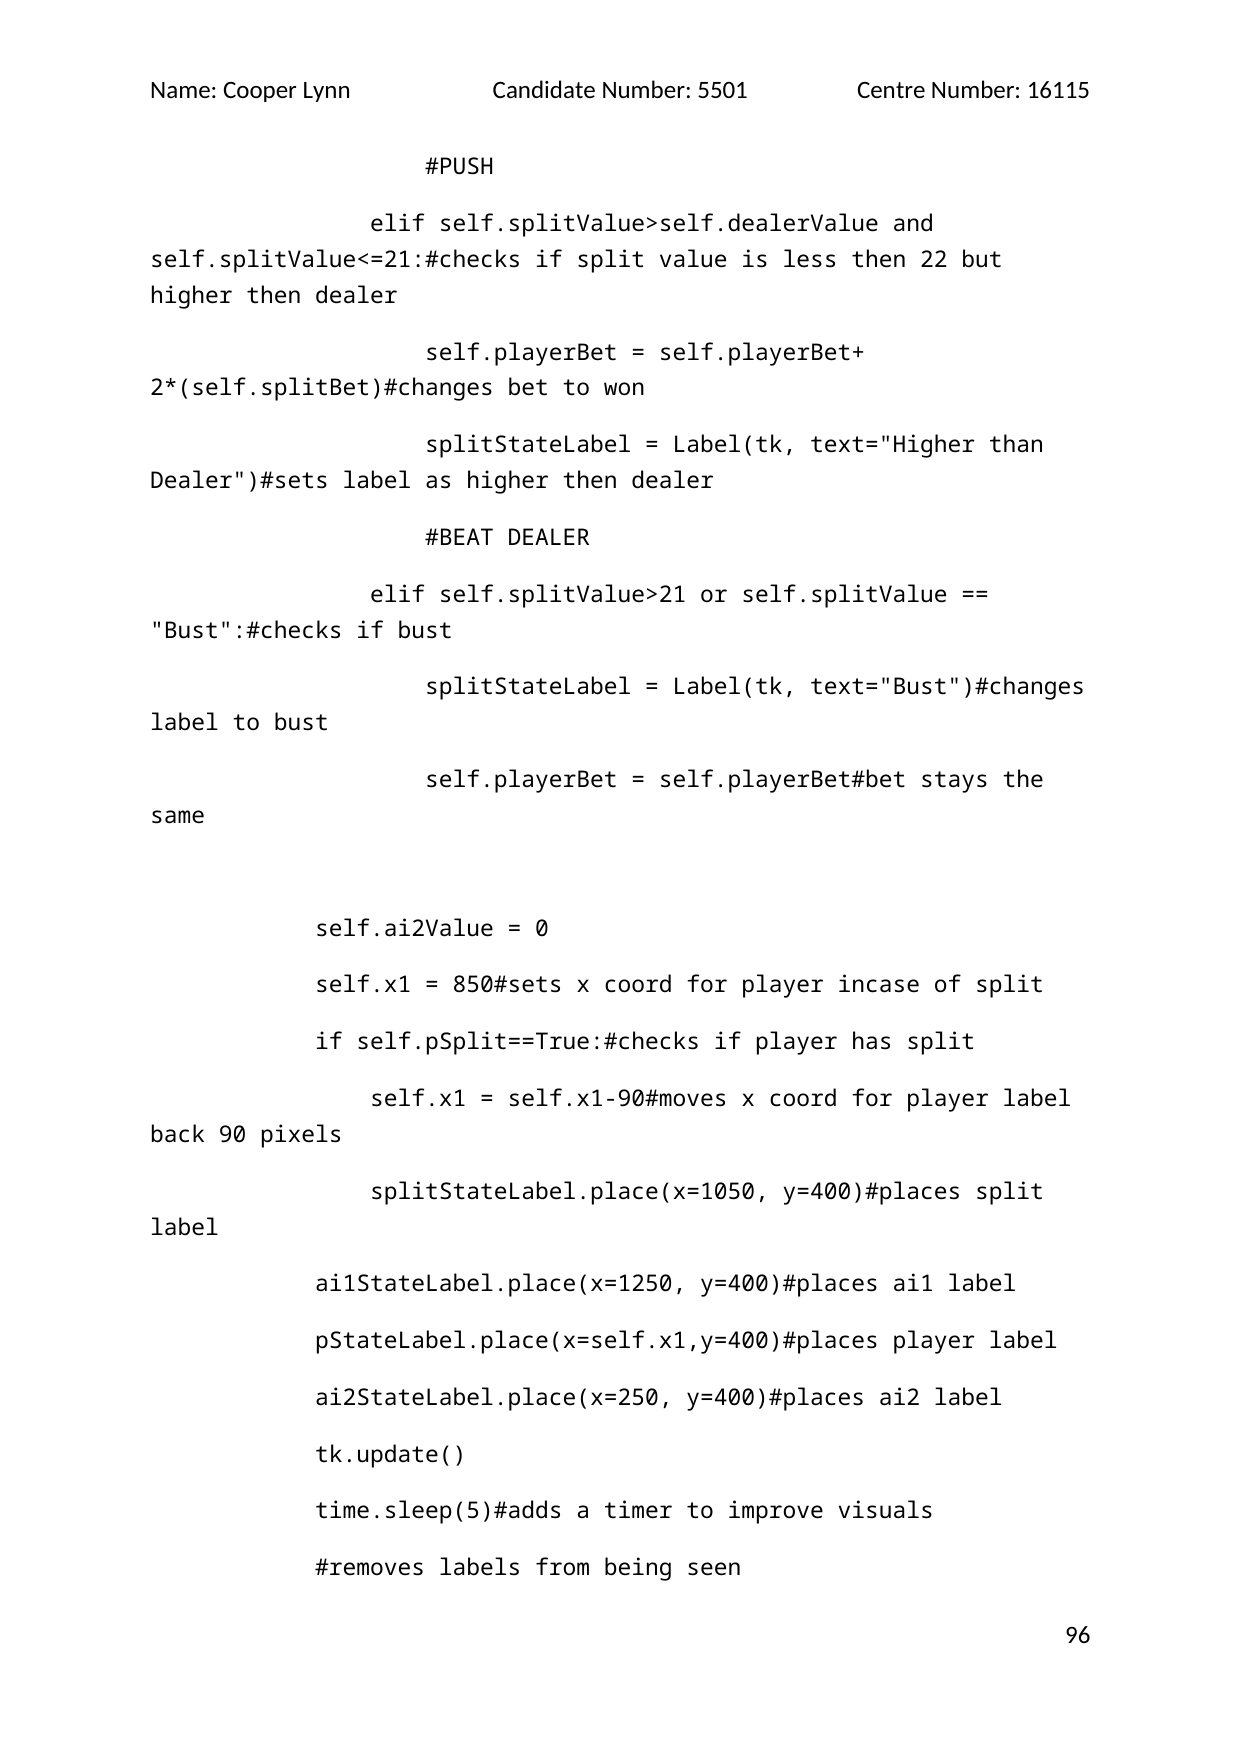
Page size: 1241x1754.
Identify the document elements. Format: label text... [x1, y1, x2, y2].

text #BEAT DEALER [150, 521, 1090, 552]
text elif self.splitValue>21 or self.splitValue == "Bust":#checks if bust [150, 578, 1090, 645]
text time.sleep(5)#adds a timer to improve visuals [150, 1494, 1090, 1526]
text pStateLabel.place(x=self.x1,y=400)#places player label [150, 1324, 1090, 1355]
text #removes labels from being seen [150, 1551, 1090, 1582]
text ai2StateLabel.place(x=250, y=400)#places ai2 label [150, 1381, 1090, 1412]
text self.playerBet = self.playerBet+ 2*(self.splitBet)#changes bet to won [150, 335, 1090, 403]
text tk.update() [150, 1438, 1090, 1469]
text self.playerBet = self.playerBet#bet stays the same [150, 763, 1090, 830]
text self.x1 = self.x1-90#moves x coord for player label back 90 pixels [150, 1082, 1090, 1149]
text self.ai2Value = 0 [150, 912, 1090, 943]
text self.x1 = 850#sets x coord for player incase of split [150, 968, 1090, 999]
text if self.pSplit==True:#checks if player has split [150, 1025, 1090, 1056]
text splitStateLabel = Label(tk, text="Higher than Dealer")#sets label as higher then dealer [150, 428, 1090, 495]
text #PUSH [150, 150, 1090, 181]
text ai1StateLabel.place(x=1250, y=400)#places ai1 label [150, 1267, 1090, 1298]
text elif self.splitValue>self.dealerValue and self.splitValue<=21:#checks if split value is less then 22 but higher then dealer [150, 207, 1090, 310]
text splitStateLabel.place(x=1050, y=400)#places split label [150, 1174, 1090, 1242]
text splitStateLabel = Label(tk, text="Bust")#changes label to bust [150, 670, 1090, 737]
